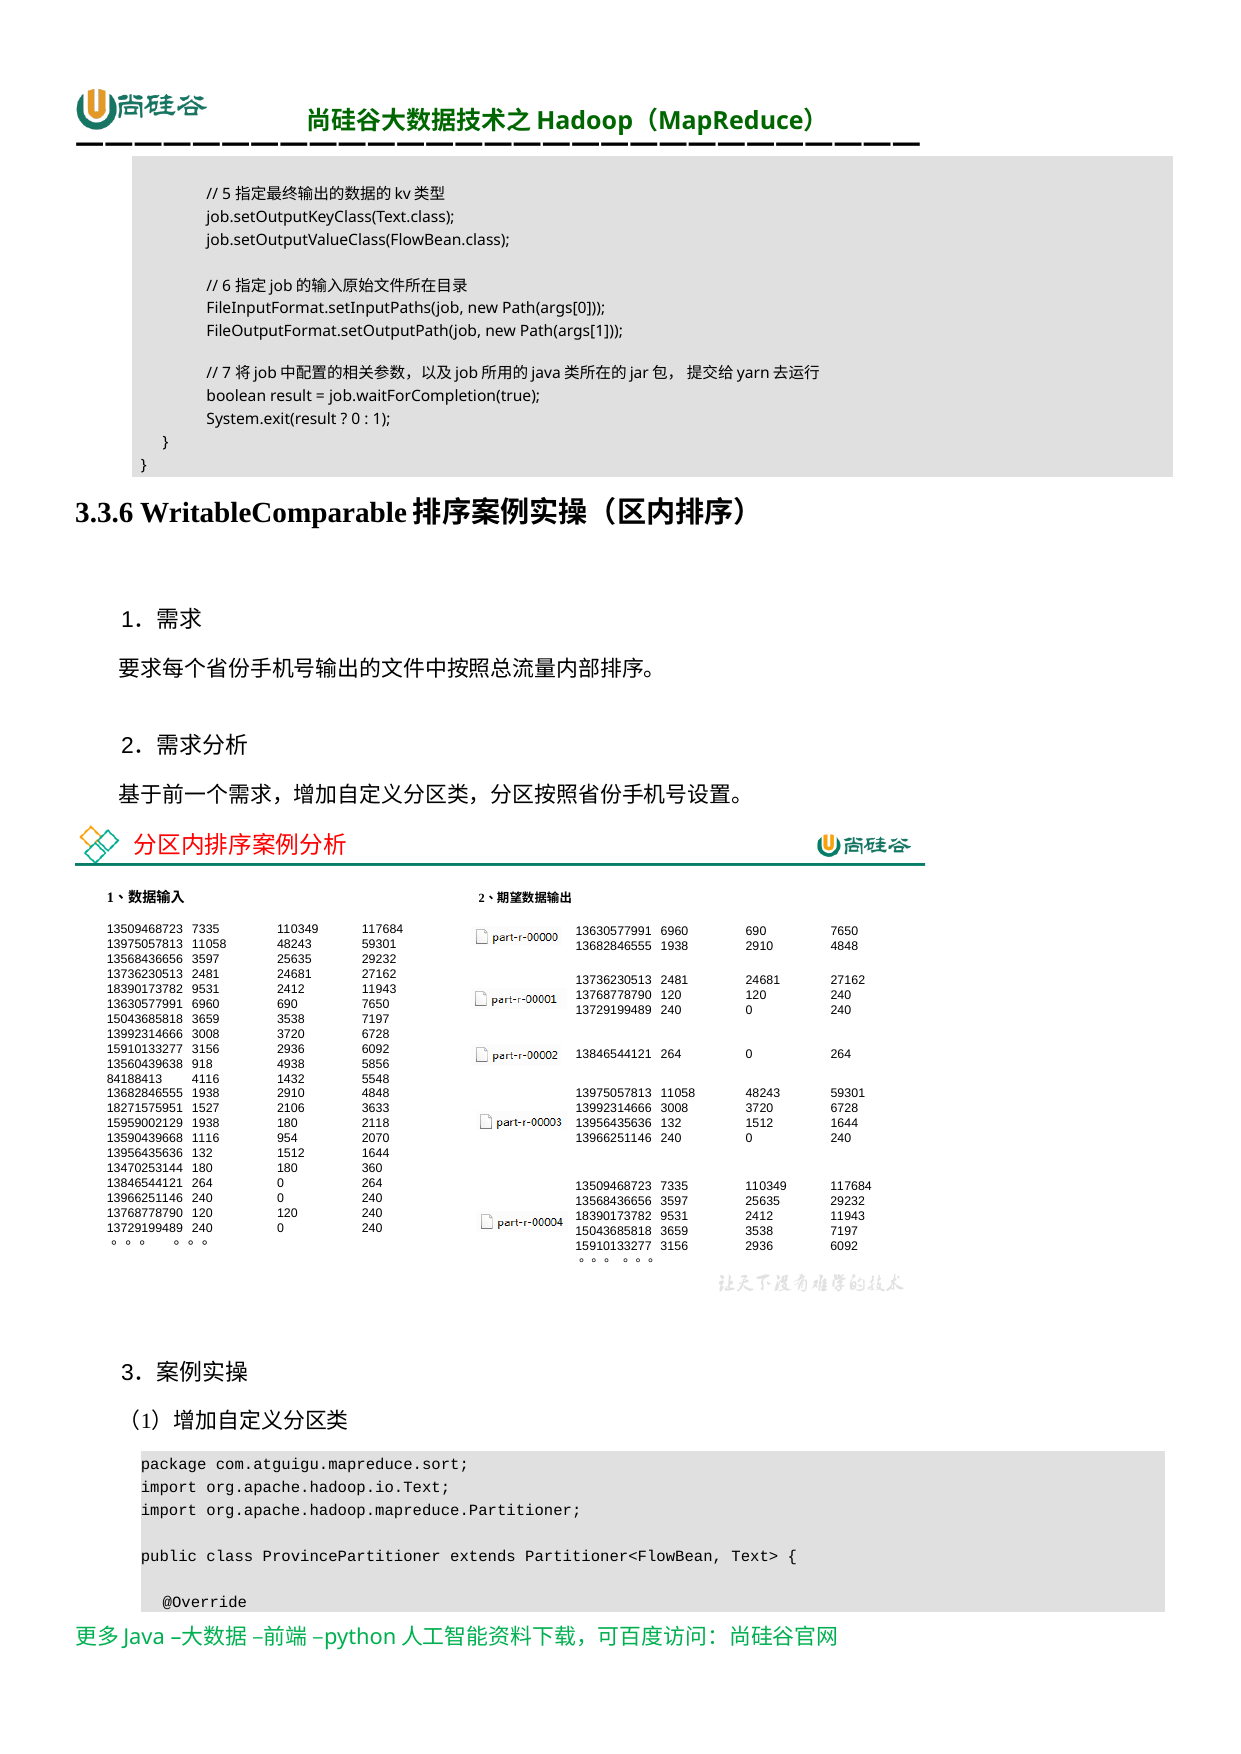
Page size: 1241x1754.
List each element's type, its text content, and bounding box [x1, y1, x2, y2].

text 3．案例实操 [75, 1338, 1165, 1403]
text import org.apache.hadoop.io.Text; [141, 1474, 1165, 1497]
text 基于前一个需求，增加自定义分区类，分区按照省份手机号设置。 [75, 777, 1165, 809]
text // 7 将job中配置的相关参数，以及job所用的java类所在的jar包， 提交给yarn去运行 [132, 360, 1173, 383]
text // 5 指定最终输出的数据的kv类型 [132, 181, 1173, 204]
text public class ProvincePartitioner extends Partitioner<FlowBean, Text> { [141, 1543, 1165, 1566]
text 要求每个省份手机号输出的文件中按照总流量内部排序。 [75, 650, 1165, 683]
text } [132, 452, 1173, 477]
picture [75, 88, 208, 130]
text System.exit(result ? 0 : 1); [132, 406, 1173, 429]
text boolean result = job.waitForCompletion(true); [132, 383, 1173, 406]
text FileInputFormat.setInputPaths(job, new Path(args[0])); [132, 296, 1173, 318]
text （1）增加自定义分区类 [75, 1403, 1165, 1435]
subtitle 3.3.6 WritableComparable排序案例实操（区内排序） [75, 477, 1165, 542]
text 1．需求 [75, 585, 1165, 650]
text job.setOutputKeyClass(Text.class); [132, 204, 1173, 227]
text } [132, 429, 1173, 452]
text // 6 指定job的输入原始文件所在目录 [132, 273, 1173, 296]
text import org.apache.hadoop.mapreduce.Partitioner; [141, 1497, 1165, 1520]
text @Override [141, 1589, 1165, 1612]
text 2．需求分析 [75, 712, 1165, 777]
text package com.atguigu.mapreduce.sort; [141, 1451, 1165, 1474]
text job.setOutputValueClass(FlowBean.class); [132, 227, 1173, 250]
text FileOutputFormat.setOutputPath(job, new Path(args[1])); [132, 318, 1173, 341]
